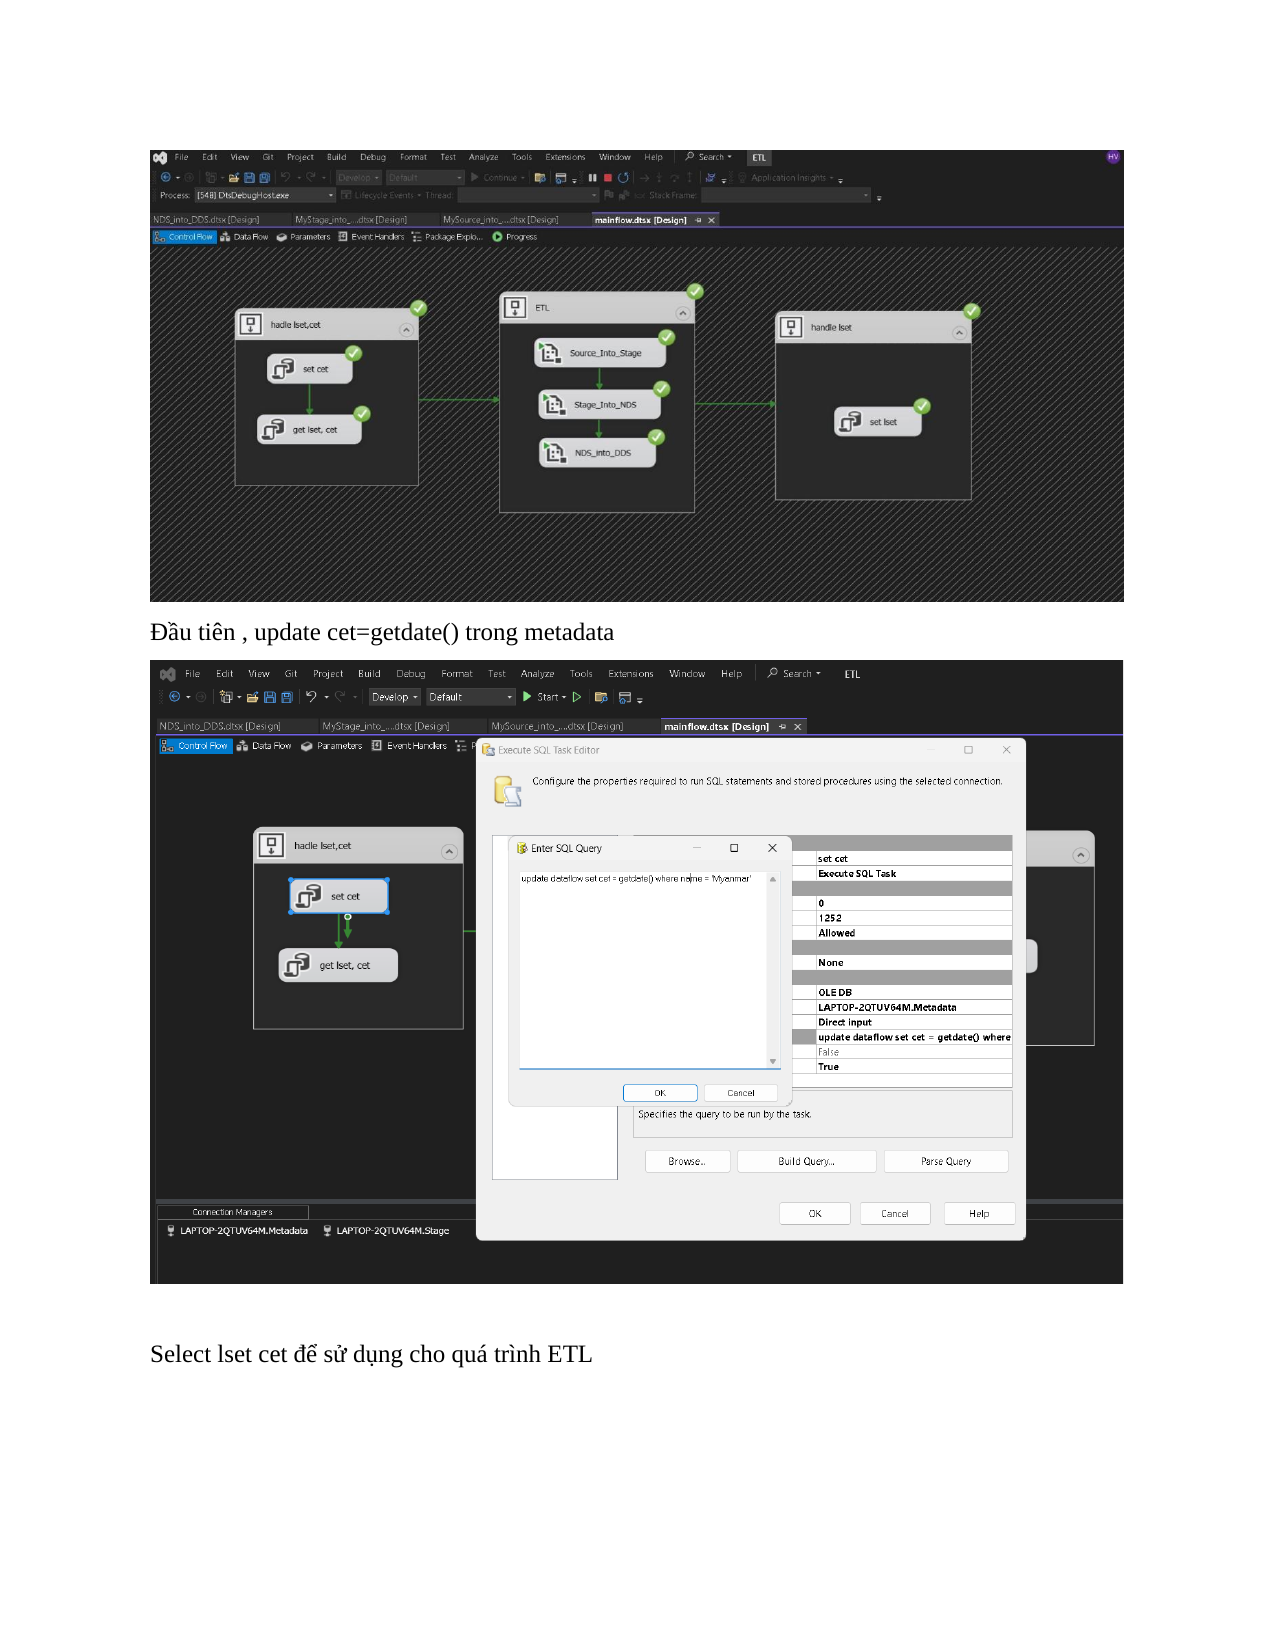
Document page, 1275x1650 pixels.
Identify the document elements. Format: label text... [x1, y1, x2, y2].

picture [150, 660, 1124, 1284]
picture [150, 150, 1124, 602]
list Đầu tiên , update cet=getdate() trong metadata [150, 617, 1125, 645]
list Select lset cet để sử dụng cho quá trình ETL [150, 1339, 1125, 1368]
